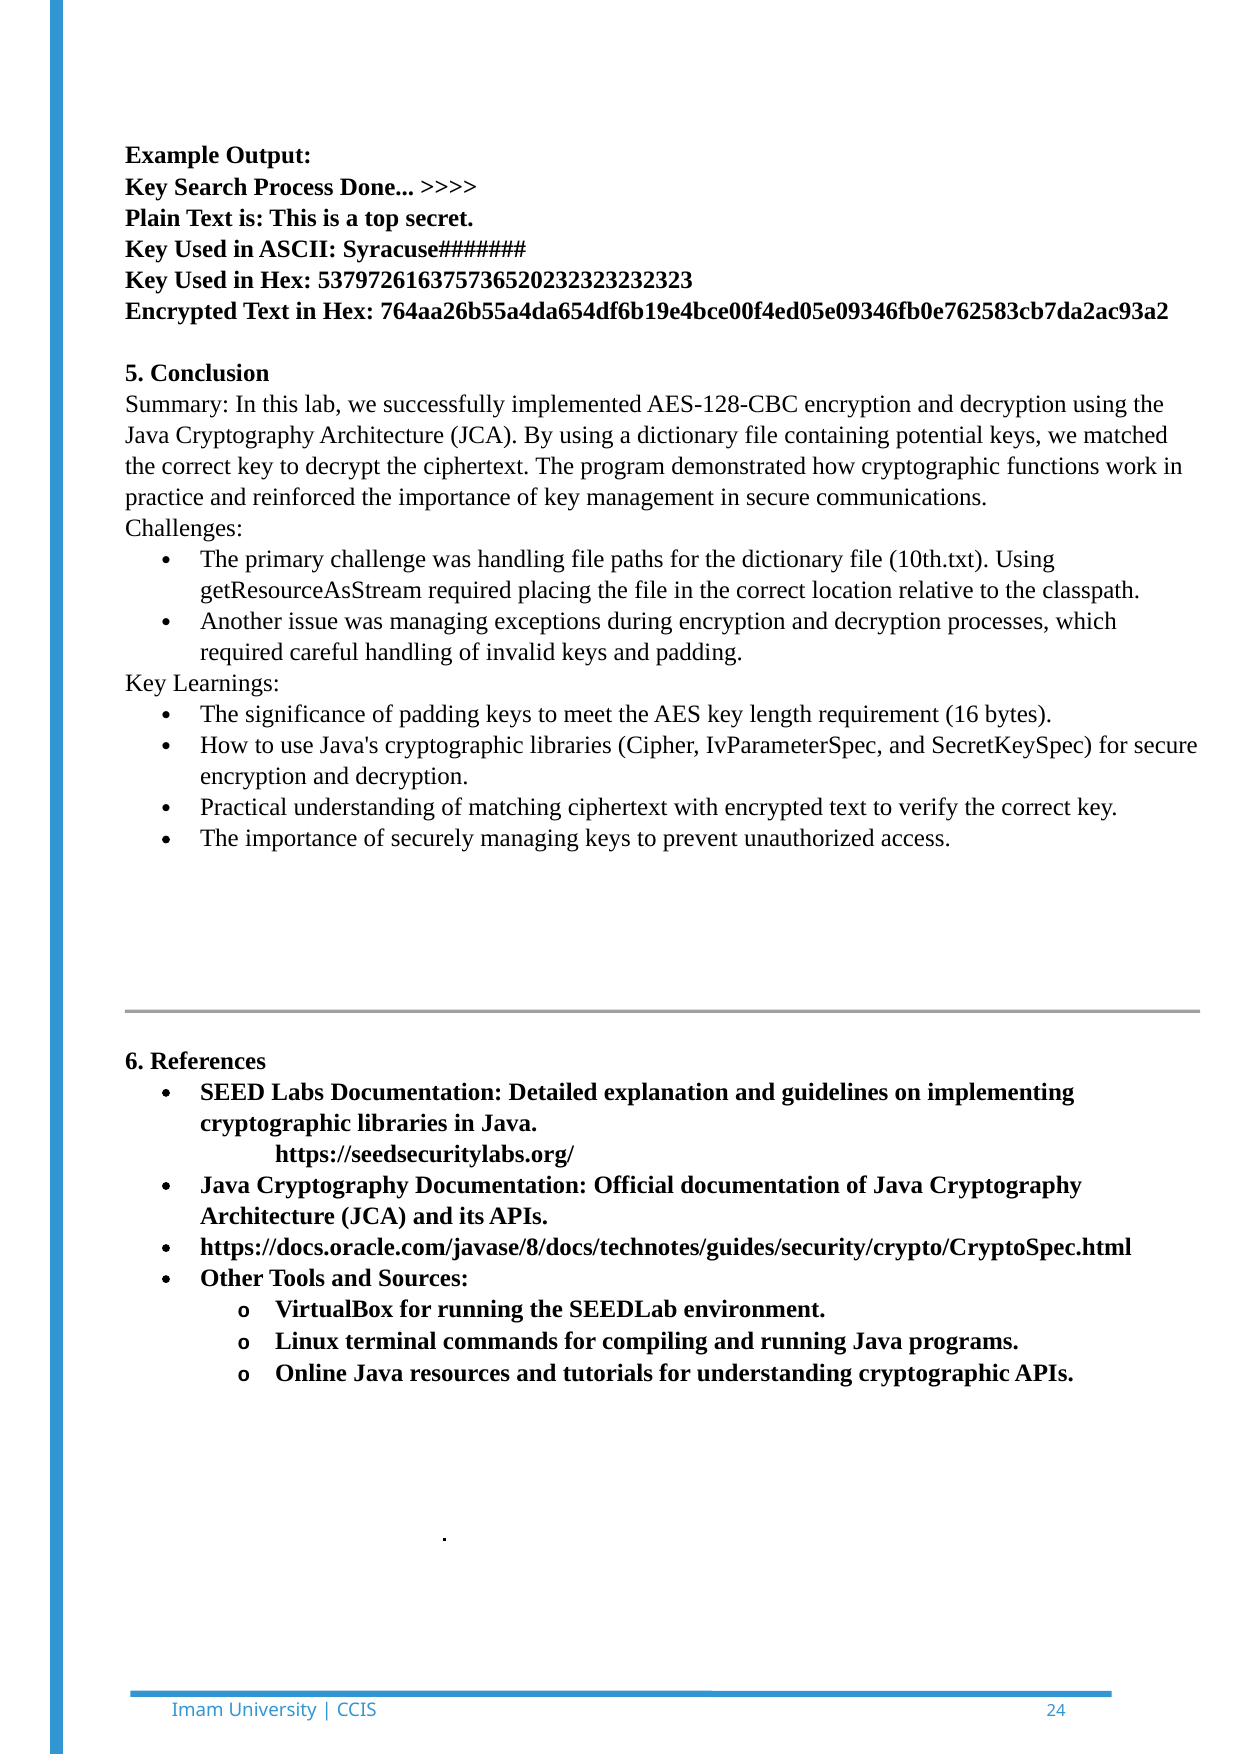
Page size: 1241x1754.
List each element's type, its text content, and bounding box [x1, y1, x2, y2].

list Other Tools and Sources: [162, 1263, 1200, 1292]
list Another issue was managing exceptions during encryption and decryption processes, which required careful handling of invalid keys and padding. [162, 606, 1200, 666]
list https://docs.oracle.com/javase/8/docs/technotes/guides/security/crypto/CryptoSpec.html [162, 1232, 1200, 1261]
text Key Used in ASCII: Syracuse####### [125, 234, 1200, 262]
list The significance of padding keys to meet the AES key length requirement (16 bytes). [162, 699, 1200, 728]
list Java Cryptography Documentation: Official documentation of Java Cryptography Architecture (JCA) and its APIs. [162, 1170, 1200, 1230]
list Linux terminal commands for compiling and running Java programs. [237, 1326, 1200, 1356]
text Key Search Process Done... >>>> [125, 172, 1200, 200]
list VirtualBox for running the SEEDLab environment. [237, 1294, 1200, 1324]
text 6. References [125, 1046, 1200, 1074]
text Plain Text is: This is a top secret. [125, 203, 1200, 231]
text https://seedsecuritylabs.org/ [275, 1139, 1200, 1168]
list How to use Java's cryptographic libraries (Cipher, IvParameterSpec, and SecretKeySpec) for secure encryption and decryption. [162, 730, 1200, 790]
text Challenges: [125, 513, 1200, 542]
text Encrypted Text in Hex: 764aa26b55a4da654df6b19e4bce00f4ed05e09346fb0e762583cb7da2ac93a2 [125, 296, 1200, 324]
text Key Used in Hex: 537972616375736520232323232323 [125, 265, 1200, 293]
list SEED Labs Documentation: Detailed explanation and guidelines on implementing cryptographic libraries in Java. [162, 1077, 1200, 1137]
list Practical understanding of matching ciphertext with encrypted text to verify the correct key. [162, 792, 1200, 821]
text Key Learnings: [125, 668, 1200, 697]
list The importance of securely managing keys to prevent unauthorized access. [162, 823, 1200, 852]
text 5. Conclusion [125, 358, 1200, 387]
text Example Output: [125, 141, 1200, 169]
list Online Java resources and tutorials for understanding cryptographic APIs. [237, 1358, 1200, 1387]
text Summary: In this lab, we successfully implemented AES-128-CBC encryption and decryption using the Java Cryptography Architecture (JCA). By using a dictionary file containing potential keys, we matched the correct key to decrypt the ciphertext. The program demonstrated how cryptographic functions work in practice and reinforced the importance of key management in secure communications. [125, 389, 1200, 511]
list The primary challenge was handling file paths for the dictionary file (10th.txt). Using getResourceAsStream required placing the file in the correct location relative to the classpath. [162, 544, 1200, 604]
